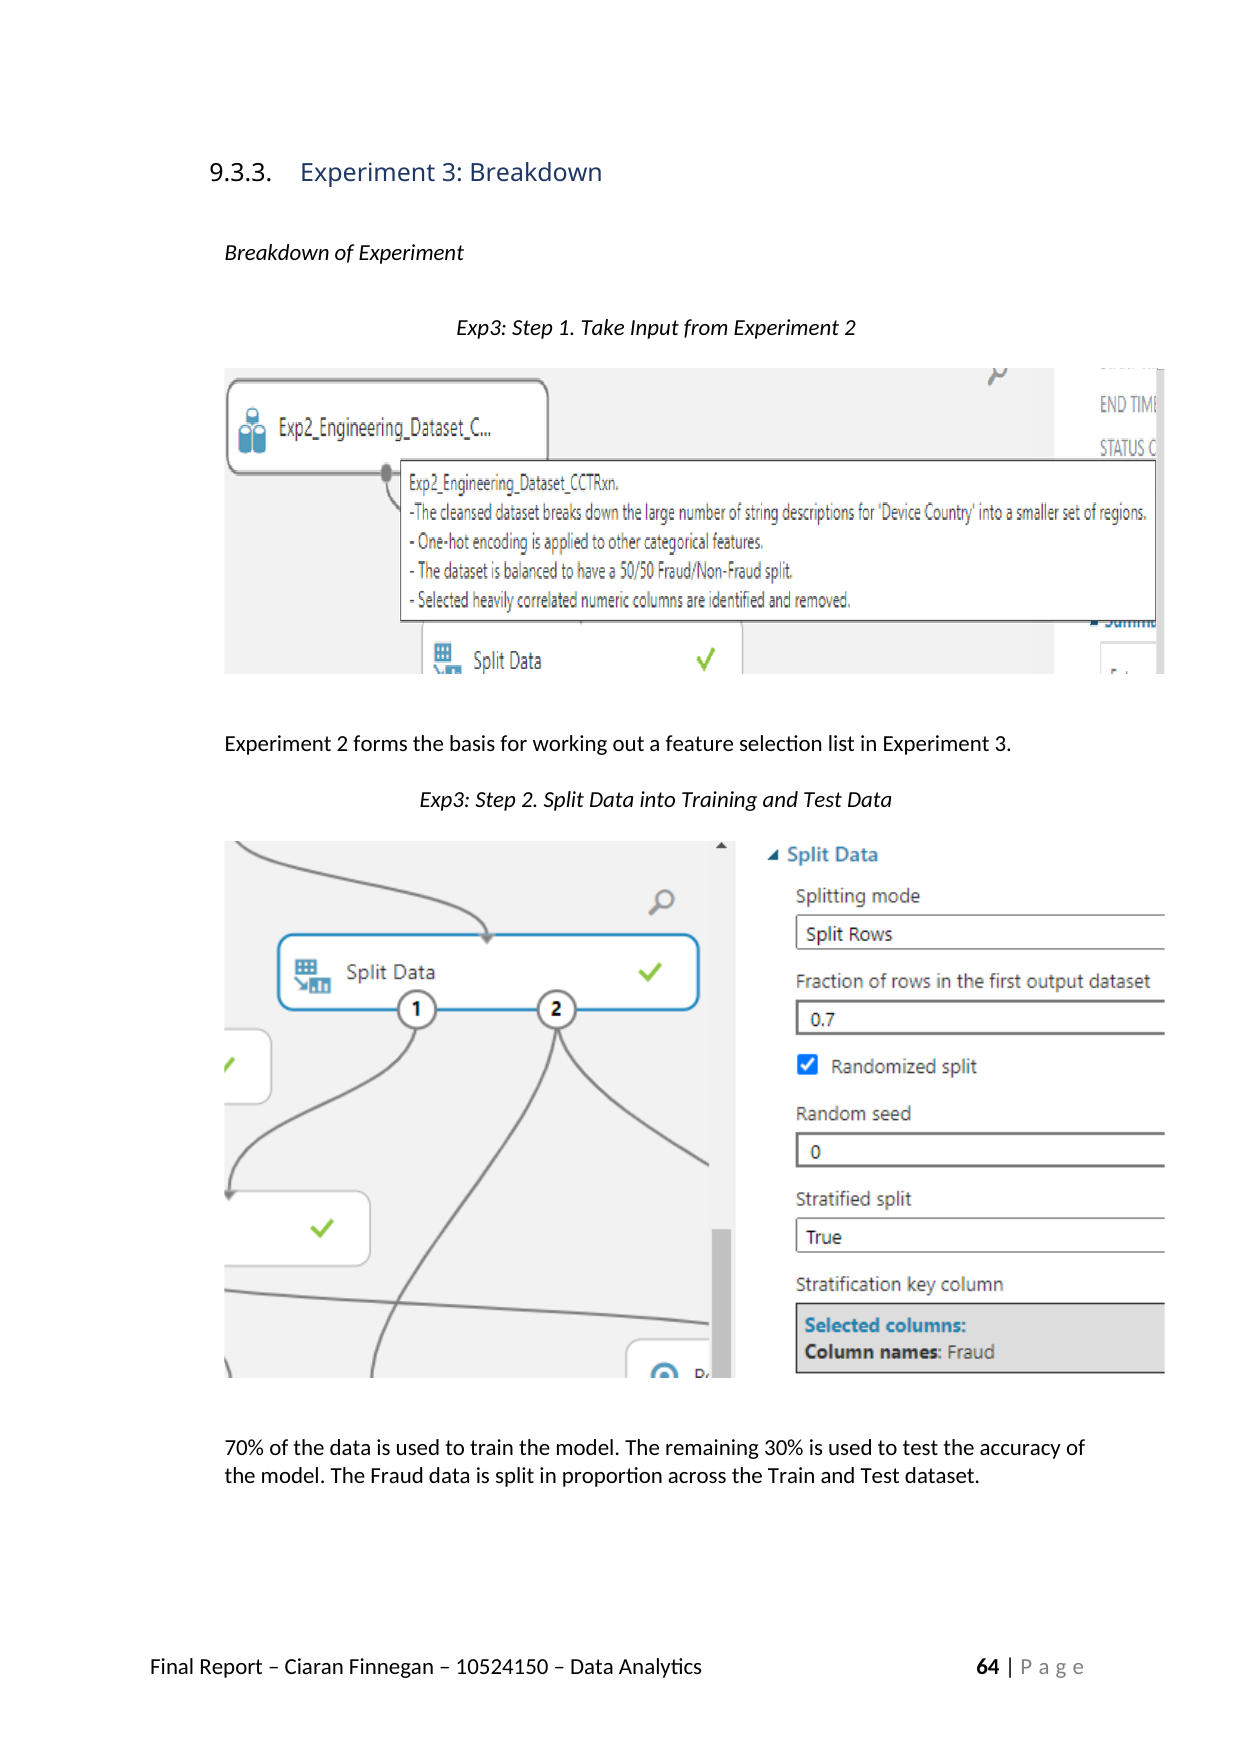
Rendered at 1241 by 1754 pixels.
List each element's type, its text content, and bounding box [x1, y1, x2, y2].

subtitle Experiment 3: Breakdown [209, 154, 1090, 188]
text Experiment 2 forms the basis for working out a feature selection list in Experiment 3. [224, 729, 1090, 757]
text Exp3: Step 2. Split Data into Training and Test Data [224, 785, 1090, 813]
text Exp3: Step 1. Take Input from Experiment 2 [224, 313, 1090, 341]
picture [224, 841, 1165, 1378]
text 70% of the data is used to train the model. The remaining 30% is used to test the accuracy of the model. The Fraud data is split in proportion across the Train and Test dataset. [224, 1433, 1090, 1489]
text Breakdown of Experiment [224, 238, 1090, 266]
picture [224, 368, 1165, 674]
